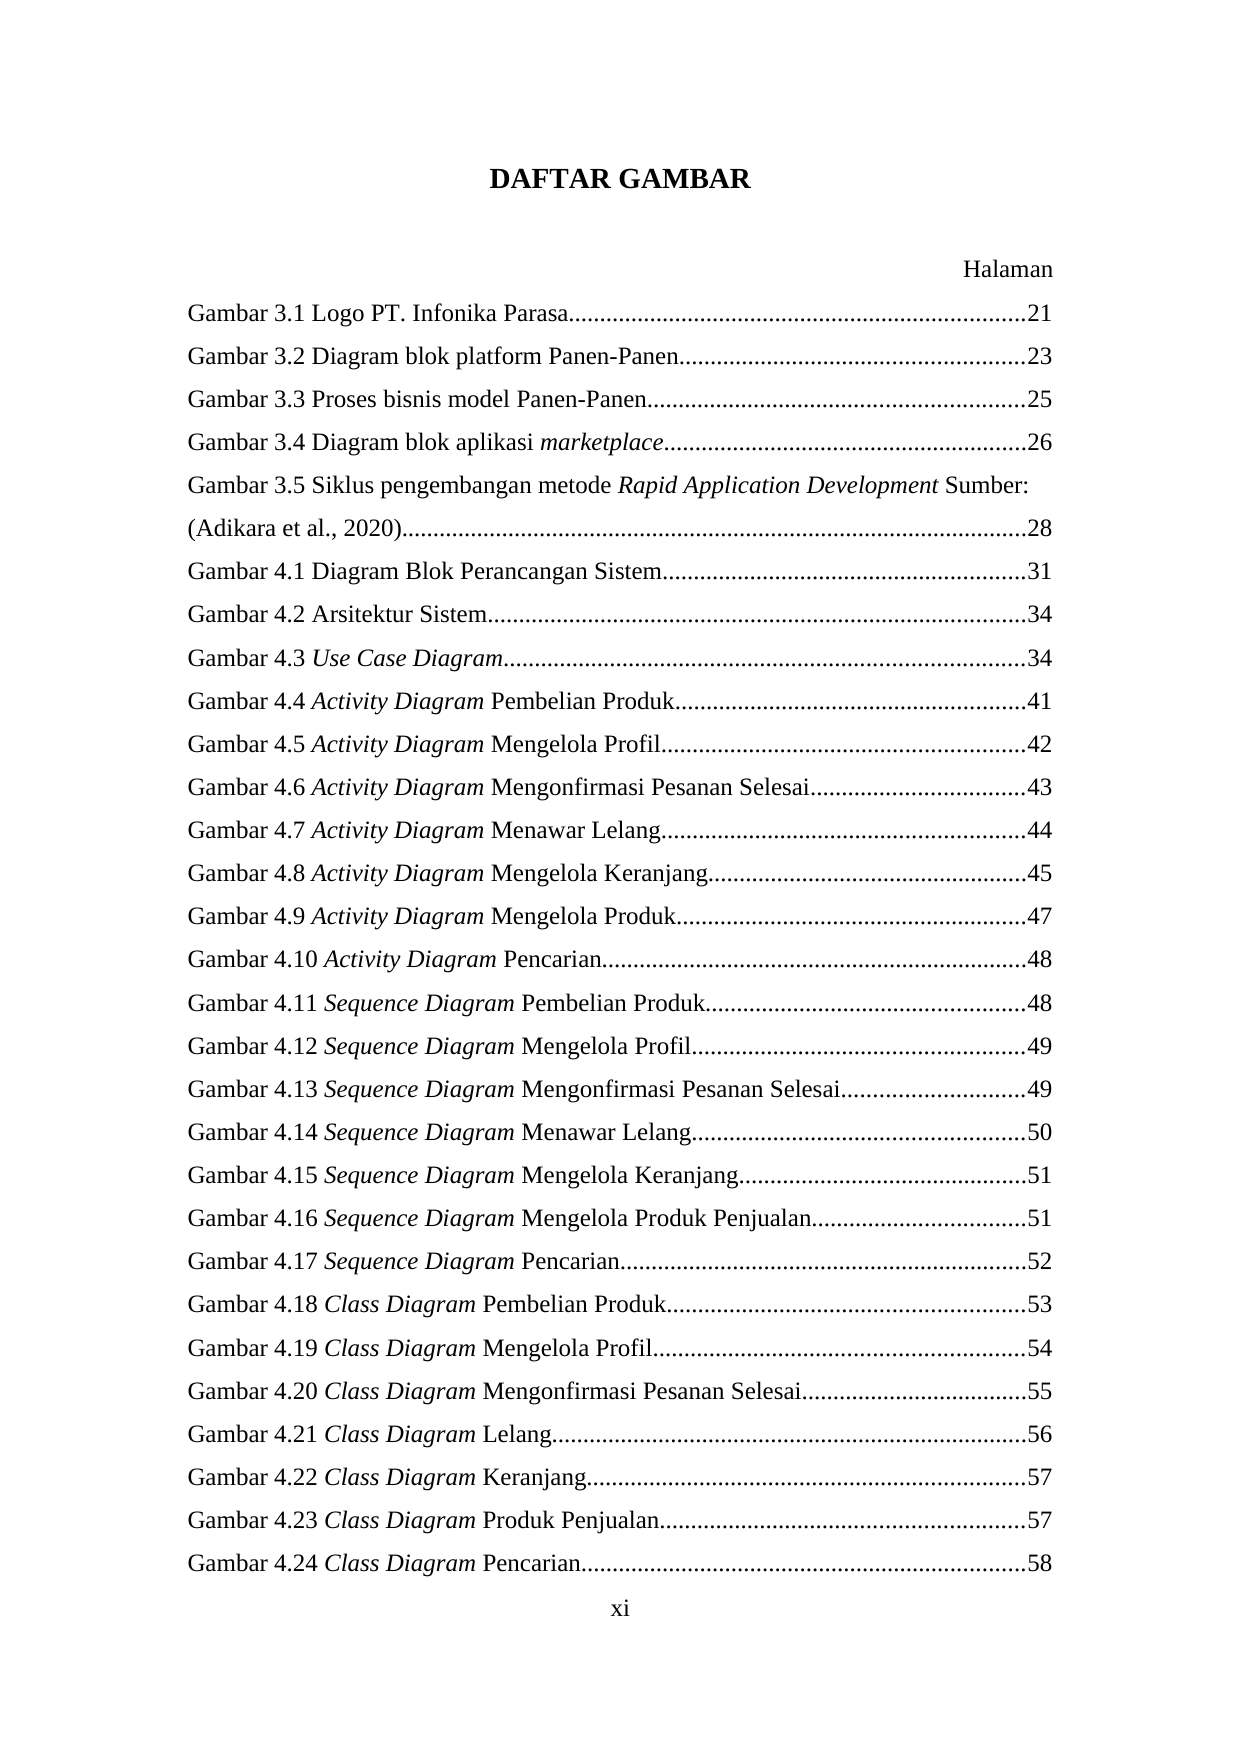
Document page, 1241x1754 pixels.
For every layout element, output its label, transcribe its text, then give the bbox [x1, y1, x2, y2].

text Gambar 4.7 Activity Diagram Menawar Lelang 44 [187, 815, 1053, 844]
text Gambar 3.3 Proses bisnis model Panen-Panen 25 [187, 384, 1053, 413]
text Gambar 4.17 Sequence Diagram Pencarian 52 [187, 1246, 1053, 1275]
text Gambar 4.9 Activity Diagram Mengelola Produk 47 [187, 901, 1053, 930]
text Gambar 4.13 Sequence Diagram Mengonfirmasi Pesanan Selesai 49 [187, 1074, 1053, 1103]
text Gambar 4.15 Sequence Diagram Mengelola Keranjang 51 [187, 1160, 1053, 1189]
text Gambar 4.19 Class Diagram Mengelola Profil 54 [187, 1333, 1053, 1361]
text Gambar 4.20 Class Diagram Mengonfirmasi Pesanan Selesai 55 [187, 1376, 1053, 1404]
text Gambar 4.21 Class Diagram Lelang 56 [187, 1419, 1053, 1448]
text Gambar 4.4 Activity Diagram Pembelian Produk 41 [187, 686, 1053, 714]
text Gambar 3.1 Logo PT. Infonika Parasa 21 [187, 298, 1053, 326]
text Gambar 4.14 Sequence Diagram Menawar Lelang 50 [187, 1117, 1053, 1146]
text Gambar 4.12 Sequence Diagram Mengelola Profil 49 [187, 1031, 1053, 1059]
text Gambar 3.2 Diagram blok platform Panen-Panen 23 [187, 341, 1053, 369]
text Gambar 4.2 Arsitektur Sistem 34 [187, 599, 1053, 628]
text Gambar 4.8 Activity Diagram Mengelola Keranjang 45 [187, 858, 1053, 887]
text Gambar 3.4 Diagram blok aplikasi marketplace 26 [187, 427, 1053, 456]
text Gambar 4.10 Activity Diagram Pencarian 48 [187, 944, 1053, 973]
text Gambar 4.16 Sequence Diagram Mengelola Produk Penjualan 51 [187, 1203, 1053, 1232]
text Gambar 4.23 Class Diagram Produk Penjualan 57 [187, 1505, 1053, 1534]
text Gambar 4.6 Activity Diagram Mengonfirmasi Pesanan Selesai 43 [187, 772, 1053, 801]
text Gambar 4.22 Class Diagram Keranjang 57 [187, 1462, 1053, 1491]
text Gambar 4.1 Diagram Blok Perancangan Sistem 31 [187, 556, 1053, 585]
subtitle DAFTAR GAMBAR [187, 161, 1053, 195]
text Gambar 3.5 Siklus pengembangan metode Rapid Application Development Sumber: (Adikara et al., 2020). 28 [187, 470, 1053, 542]
text Gambar 4.5 Activity Diagram Mengelola Profil 42 [187, 729, 1053, 758]
text Gambar 4.11 Sequence Diagram Pembelian Produk 48 [187, 988, 1053, 1016]
text Gambar 4.3 Use Case Diagram 34 [187, 643, 1053, 671]
text Gambar 4.18 Class Diagram Pembelian Produk 53 [187, 1289, 1053, 1318]
text Halaman [187, 254, 1053, 283]
text Gambar 4.24 Class Diagram Pencarian 58 [187, 1548, 1053, 1577]
